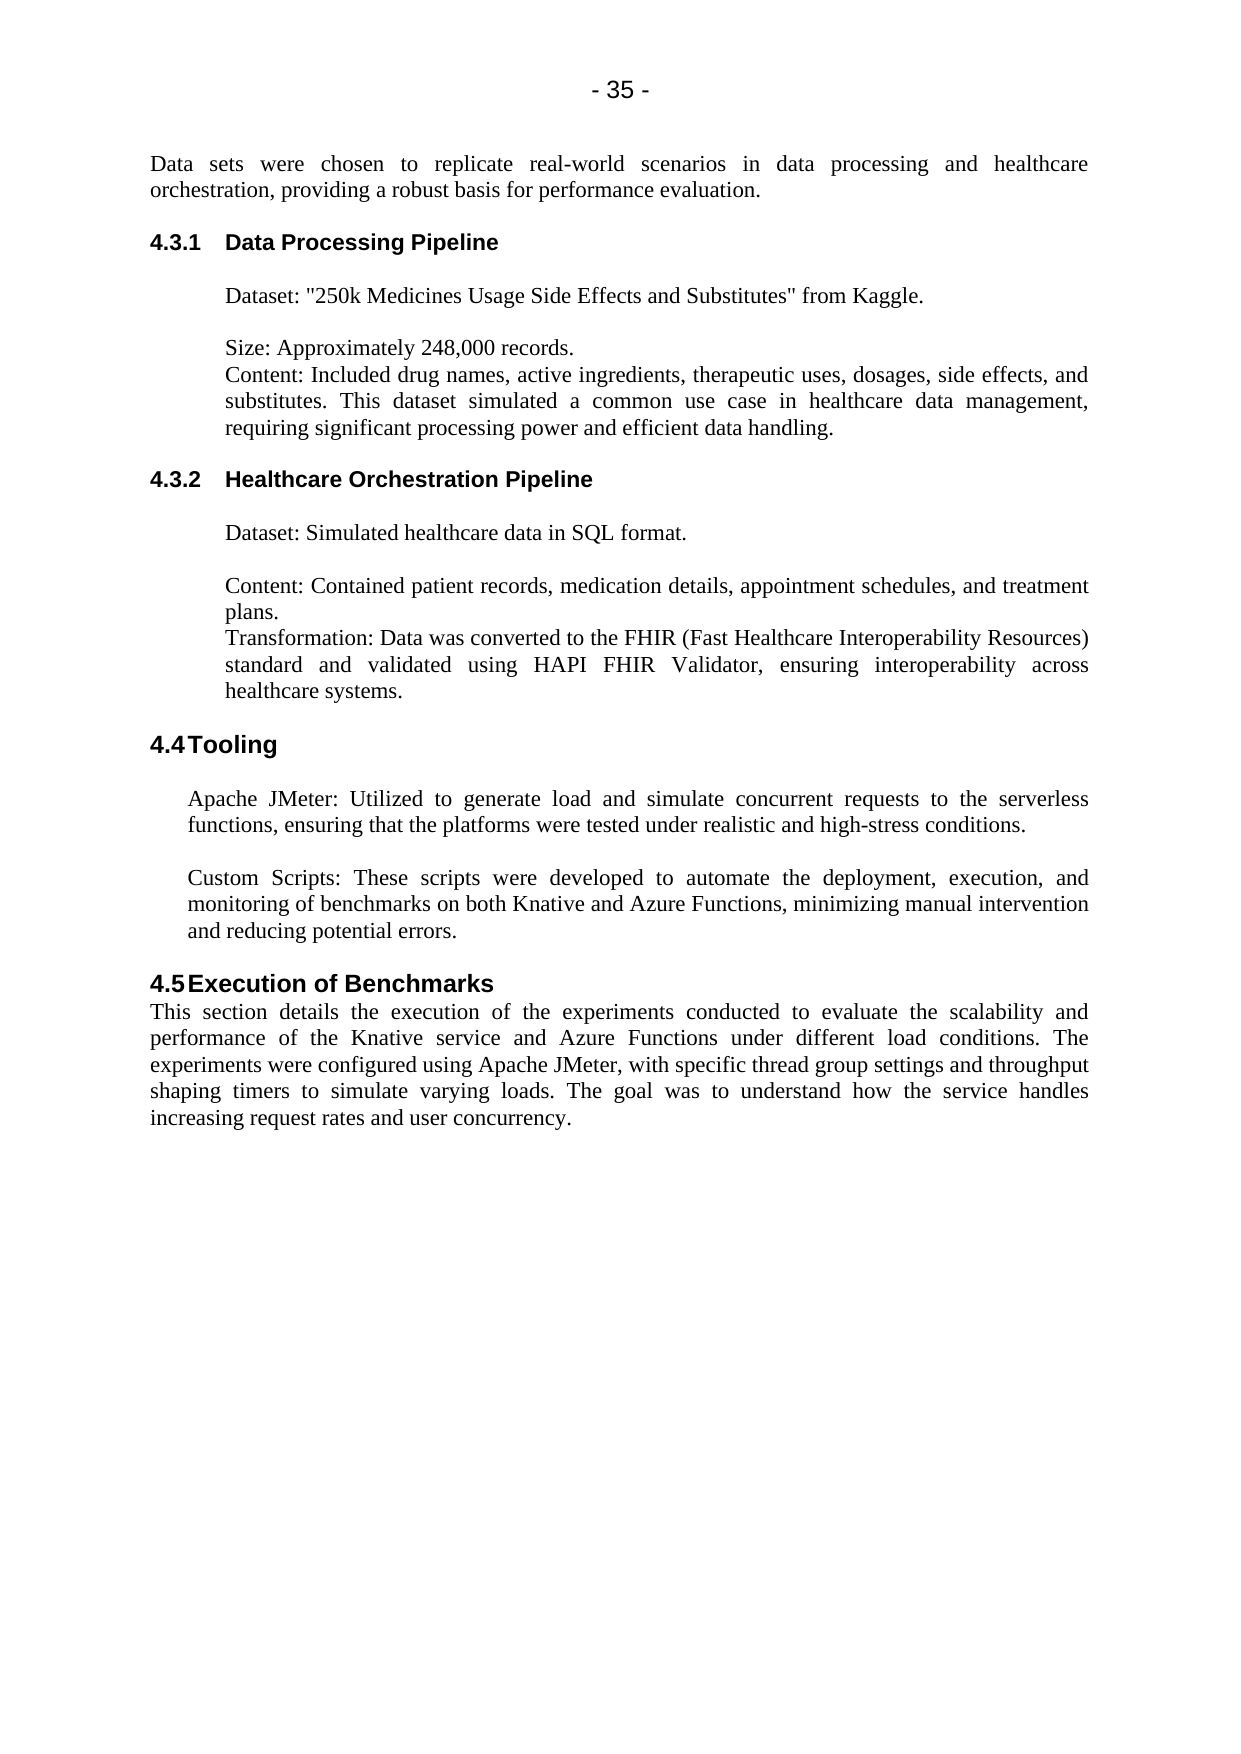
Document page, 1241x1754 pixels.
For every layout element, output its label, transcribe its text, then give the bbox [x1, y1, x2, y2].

text This section details the execution of the experiments conducted to evaluate the scalability and performance of the Knative service and Azure Functions under different load conditions. The experiments were configured using Apache JMeter, with specific thread group settings and throughput shaping timers to simulate varying loads. The goal was to understand how the service handles increasing request rates and user concurrency. [150, 998, 1090, 1130]
list Data Processing Pipeline [150, 229, 1090, 255]
text Apache JMeter: Utilized to generate load and simulate concurrent requests to the serverless functions, ensuring that the platforms were tested under realistic and high-stress conditions. [187, 785, 1090, 838]
list Execution of Benchmarks [150, 969, 1090, 998]
text Content: Contained patient records, medication details, appointment schedules, and treatment plans. [225, 572, 1090, 624]
text Dataset: Simulated healthcare data in SQL format. [225, 519, 1090, 545]
text Data sets were chosen to replicate real-world scenarios in data processing and healthcare orchestration, providing a robust basis for performance evaluation. [150, 150, 1090, 203]
text Size: Approximately 248,000 records. [225, 334, 1090, 361]
list Tooling [150, 730, 1090, 758]
text Custom Scripts: These scripts were developed to automate the deployment, execution, and monitoring of benchmarks on both Knative and Azure Functions, minimizing manual intervention and reducing potential errors. [187, 864, 1090, 943]
text Dataset: "250k Medicines Usage Side Effects and Substitutes" from Kaggle. [225, 282, 1090, 308]
text Transformation: Data was converted to the FHIR (Fast Healthcare Interoperability Resources) standard and validated using HAPI FHIR Validator, ensuring interoperability across healthcare systems. [225, 624, 1090, 703]
text Content: Included drug names, active ingredients, therapeutic uses, dosages, side effects, and substitutes. This dataset simulated a common use case in healthcare data management, requiring significant processing power and efficient data handling. [225, 361, 1090, 440]
list Healthcare Orchestration Pipeline [150, 466, 1090, 493]
